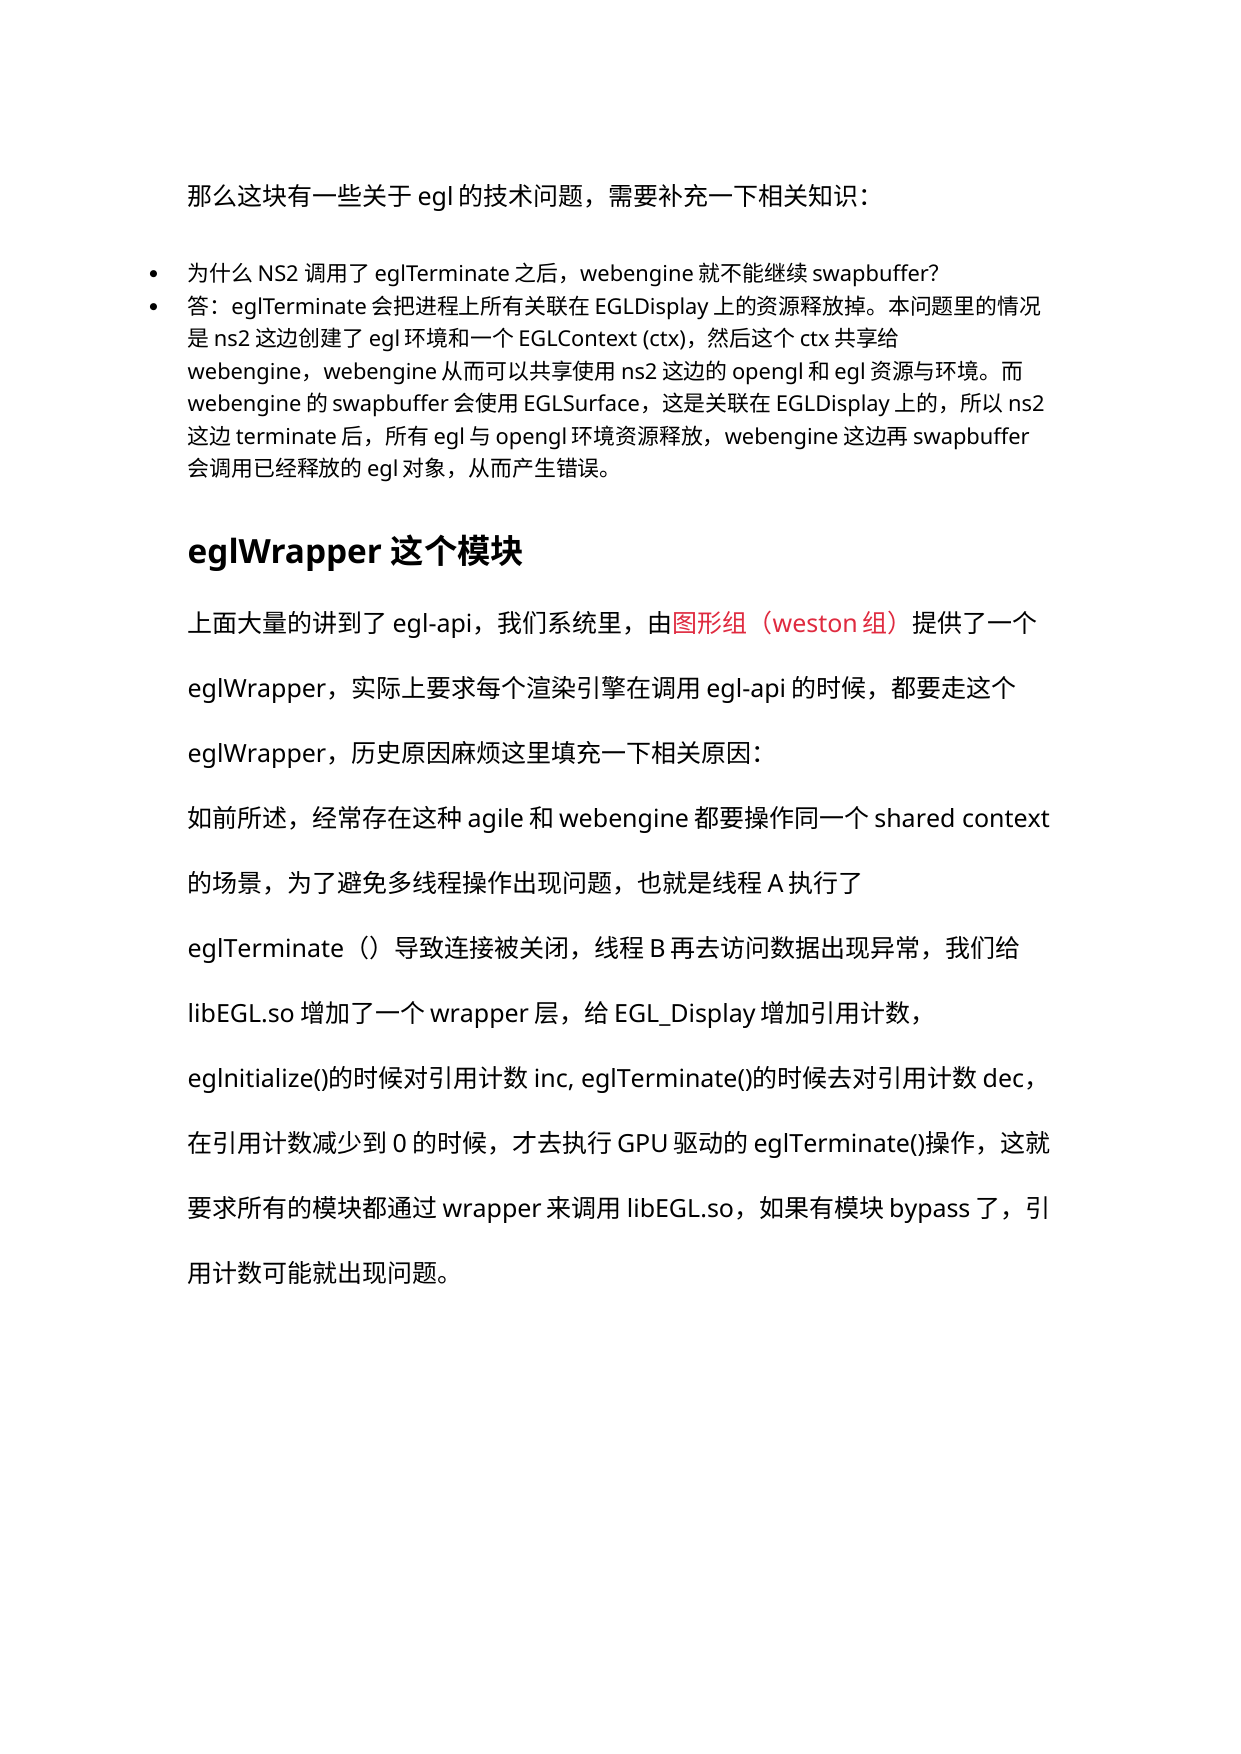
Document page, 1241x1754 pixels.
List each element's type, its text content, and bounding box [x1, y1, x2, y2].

text 上面大量的讲到了egl-api，我们系统里，由图形组（weston组）提供了一个eglWrapper，实际上要求每个渲染引擎在调用egl-api的时候，都要走这个eglWrapper，历史原因麻烦这里填充一下相关原因： [187, 589, 1053, 784]
text 那么这块有一些关于egl的技术问题，需要补充一下相关知识： [187, 162, 1053, 227]
list 为什么NS2 调用了eglTerminate之后，webengine就不能继续swapbuffer？ [150, 256, 1053, 289]
list 答：eglTerminate会把进程上所有关联在EGLDisplay上的资源释放掉。本问题里的情况是ns2这边创建了egl环境和一个EGLContext (ctx)，然后这个ctx共享给webengine，webengine从而可以共享使用ns2这边的opengl和egl资源与环境。而webengine的swapbuffer会使用EGLSurface，这是关联在EGLDisplay上的，所以ns2这边terminate后，所有egl与opengl环境资源释放，webengine这边再swapbuffer会调用已经释放的egl对象，从而产生错误。 [150, 289, 1053, 484]
subtitle eglWrapper 这个模块 [187, 516, 1053, 581]
text 如前所述，经常存在这种agile和webengine都要操作同一个shared context的场景，为了避免多线程操作出现问题，也就是线程A执行了eglTerminate（）导致连接被关闭，线程B再去访问数据出现异常，我们给libEGL.so增加了一个wrapper层，给EGL_Display增加引用计数，eglnitialize()的时候对引用计数inc, eglTerminate()的时候去对引用计数dec，在引用计数减少到0的时候，才去执行GPU驱动的eglTerminate()操作，这就要求所有的模块都通过wrapper来调用libEGL.so，如果有模块bypass了，引用计数可能就出现问题。 [187, 784, 1053, 1304]
